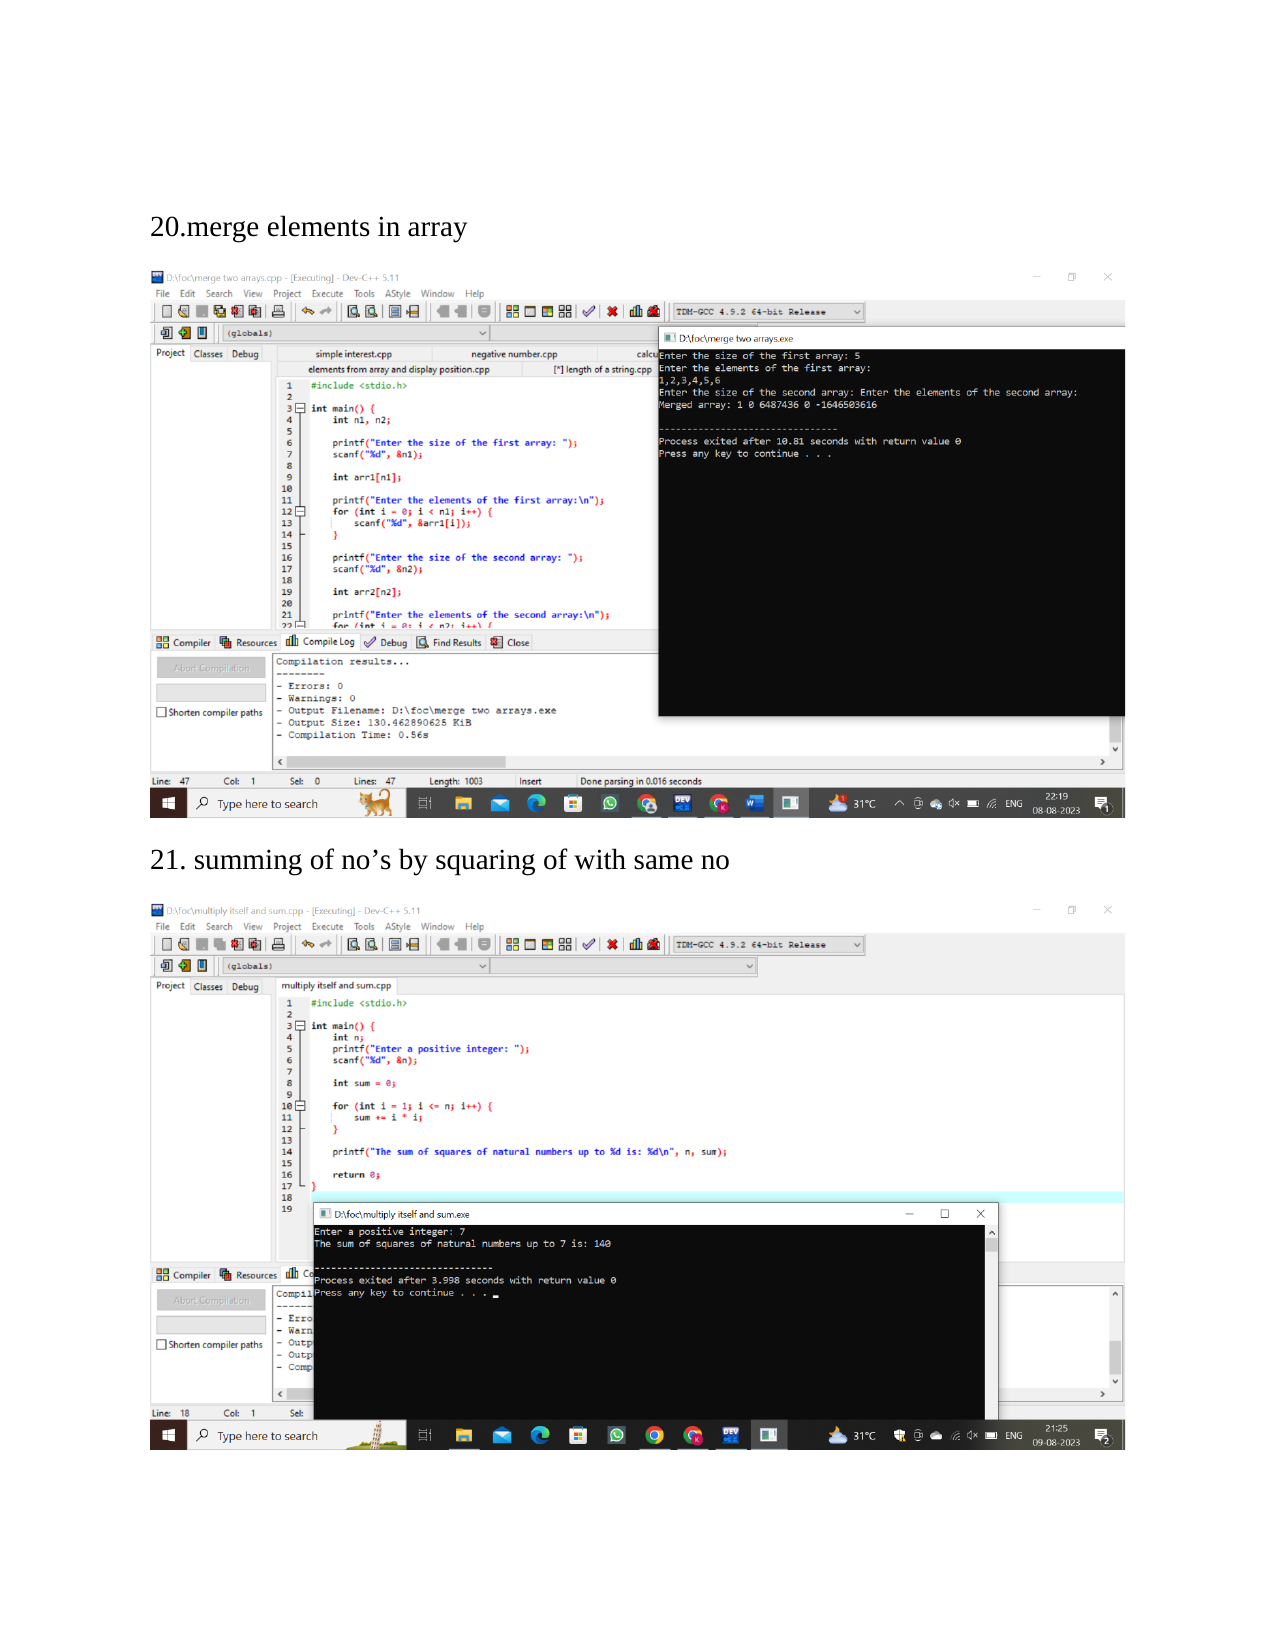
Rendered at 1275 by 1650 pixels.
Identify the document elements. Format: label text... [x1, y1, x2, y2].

text 21. summing of no’s by squaring of with same no [150, 842, 1125, 876]
picture [150, 901, 1125, 1450]
picture [150, 268, 1125, 818]
text 20.merge elements in array [150, 209, 1125, 243]
